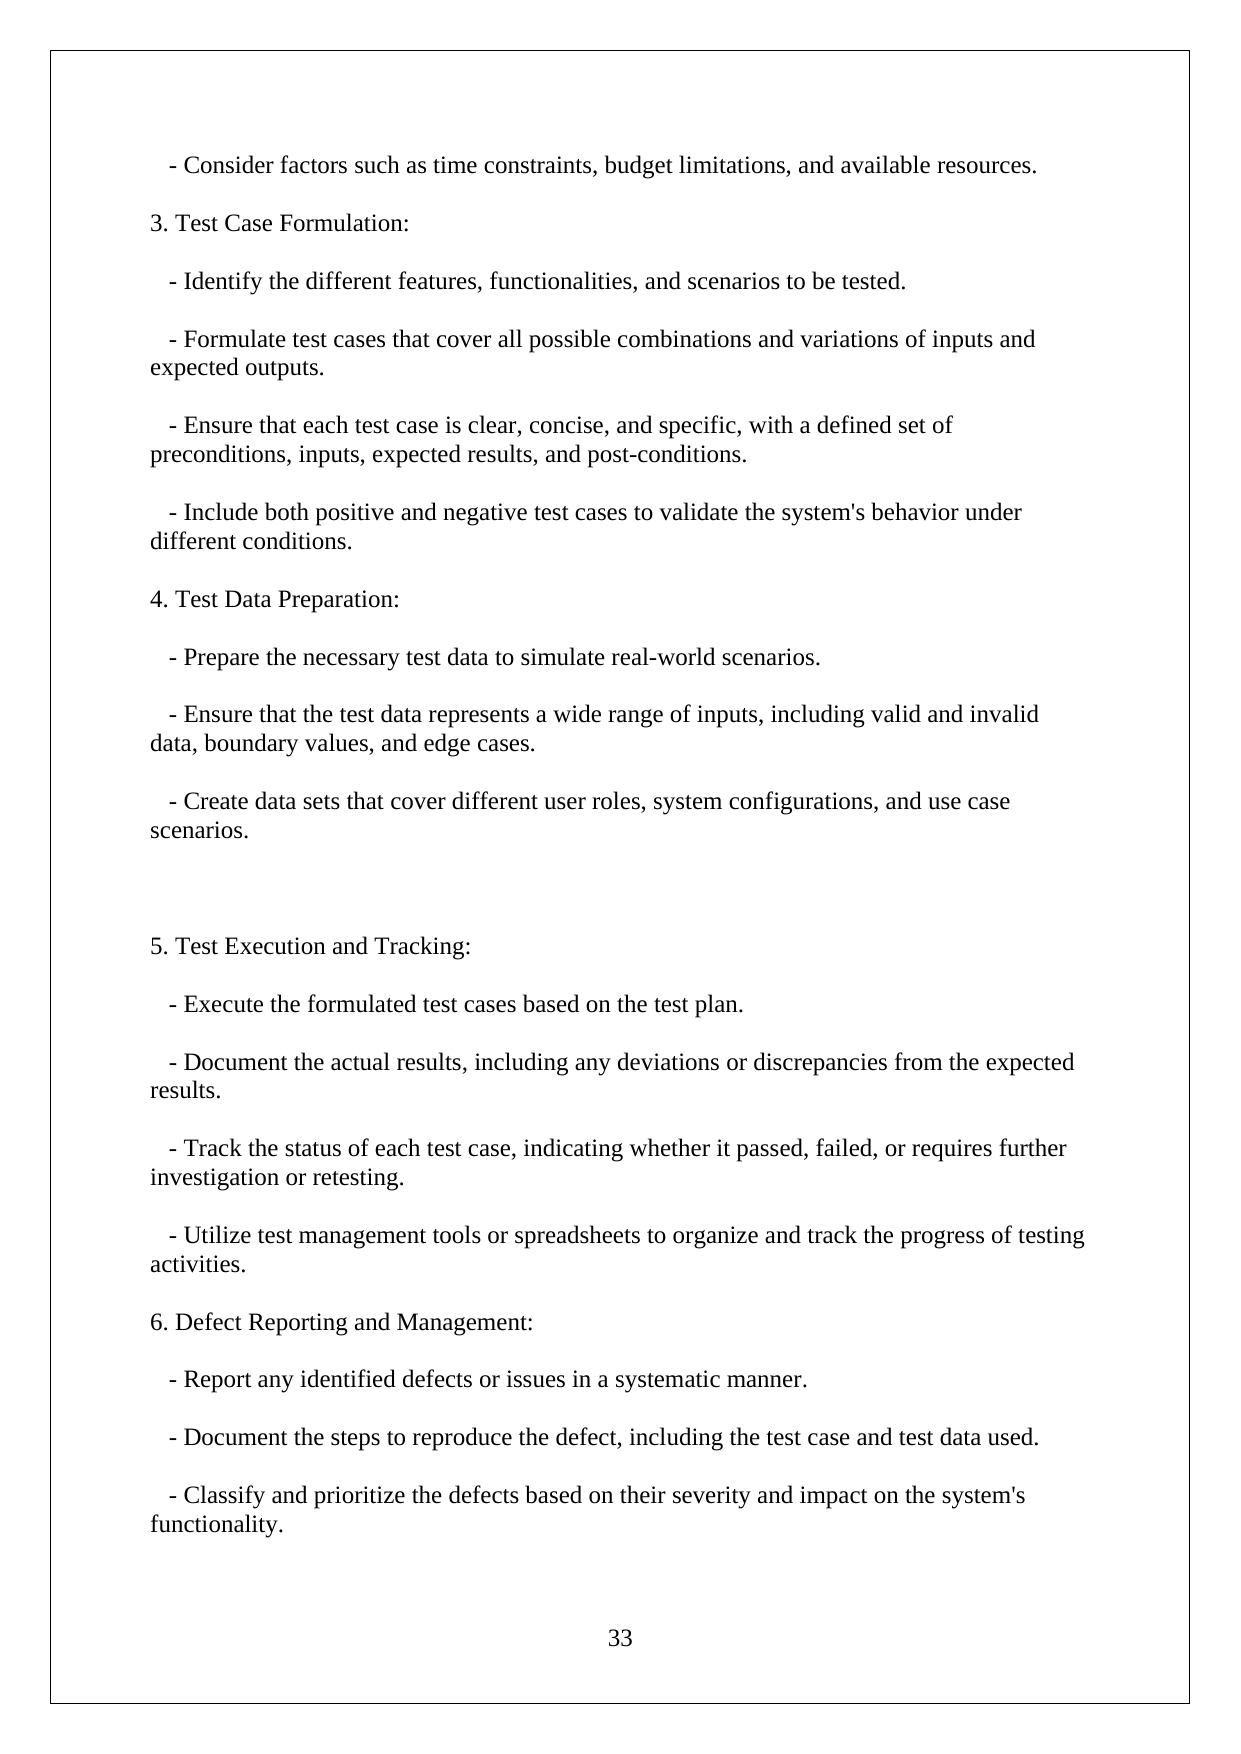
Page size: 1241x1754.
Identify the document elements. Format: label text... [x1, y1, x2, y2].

text - Identify the different features, functionalities, and scenarios to be tested. [150, 266, 1090, 294]
text - Document the actual results, including any deviations or discrepancies from the expected results. [150, 1047, 1090, 1104]
text - Classify and prioritize the defects based on their severity and impact on the system's functionality. [150, 1480, 1090, 1538]
text - Ensure that the test data represents a wide range of inputs, including valid and invalid data, boundary values, and edge cases. [150, 699, 1090, 757]
text - Formulate test cases that cover all possible combinations and variations of inputs and expected outputs. [150, 324, 1090, 381]
text - Prepare the necessary test data to simulate real-world scenarios. [150, 642, 1090, 670]
text - Create data sets that cover different user roles, system configurations, and use case scenarios. [150, 786, 1090, 844]
text - Ensure that each test case is clear, concise, and specific, with a defined set of preconditions, inputs, expected results, and post-conditions. [150, 410, 1090, 468]
text - Utilize test management tools or spreadsheets to organize and track the progress of testing activities. [150, 1220, 1090, 1277]
text - Include both positive and negative test cases to validate the system's behavior under different conditions. [150, 497, 1090, 554]
text - Report any identified defects or issues in a systematic manner. [150, 1364, 1090, 1393]
text 4. Test Data Preparation: [150, 584, 1090, 612]
text - Track the status of each test case, indicating whether it passed, failed, or requires further investigation or retesting. [150, 1133, 1090, 1191]
text - Consider factors such as time constraints, budget limitations, and available resources. [150, 150, 1090, 179]
text 3. Test Case Formulation: [150, 208, 1090, 237]
text - Execute the formulated test cases based on the test plan. [150, 989, 1090, 1017]
text 6. Defect Reporting and Management: [150, 1307, 1090, 1335]
text - Document the steps to reproduce the defect, including the test case and test data used. [150, 1422, 1090, 1451]
text 5. Test Execution and Tracking: [150, 931, 1090, 959]
